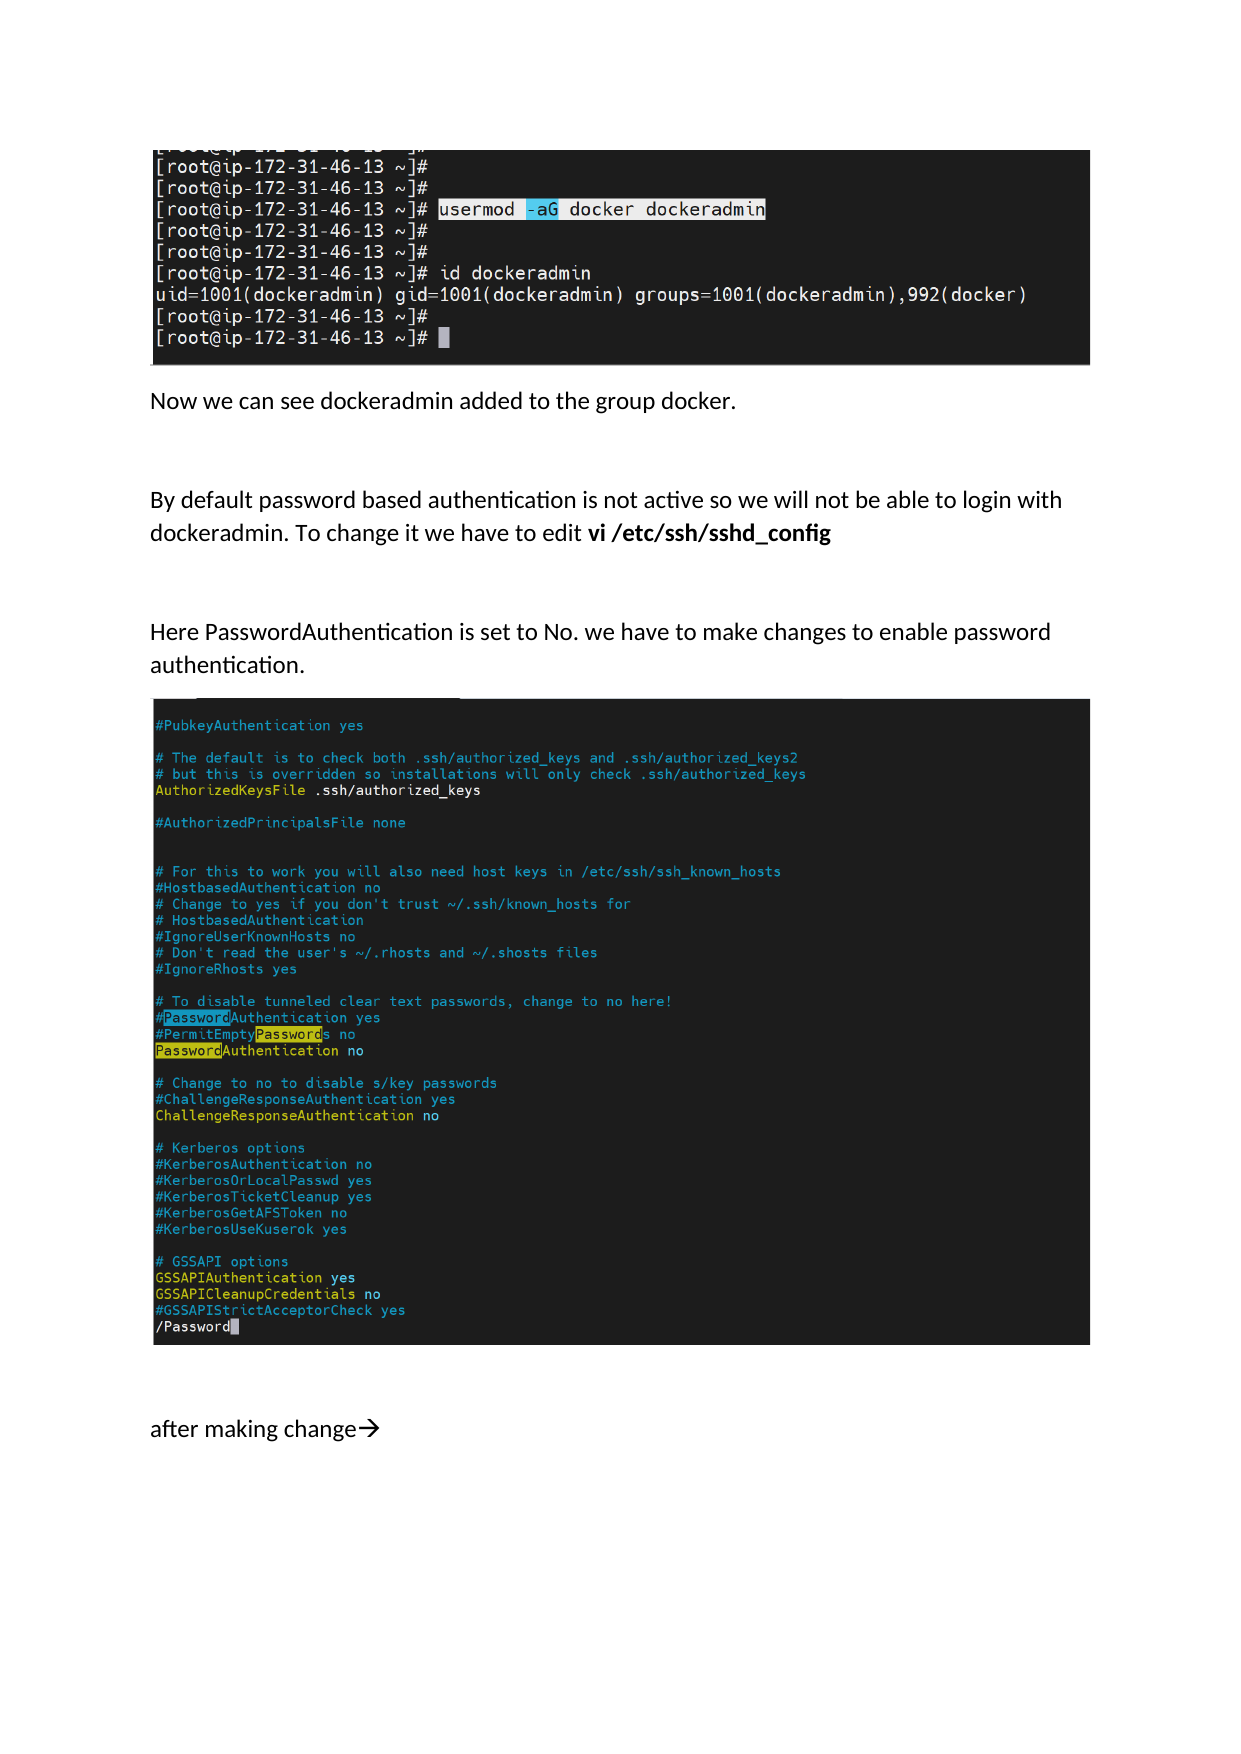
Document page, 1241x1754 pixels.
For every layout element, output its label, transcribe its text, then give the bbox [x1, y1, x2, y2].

picture [150, 150, 1091, 366]
text Here PasswordAuthentication is set to No. we have to make changes to enable password authentication. [150, 616, 1090, 679]
text Now we can see dockeradmin added to the group docker. [150, 385, 1090, 415]
picture [150, 698, 1091, 1345]
text after making change [150, 1413, 1090, 1444]
text By default password based authentication is not active so we will not be able to login with dockeradmin. To change it we have to edit vi /etc/ssh/sshd_config [150, 484, 1090, 547]
